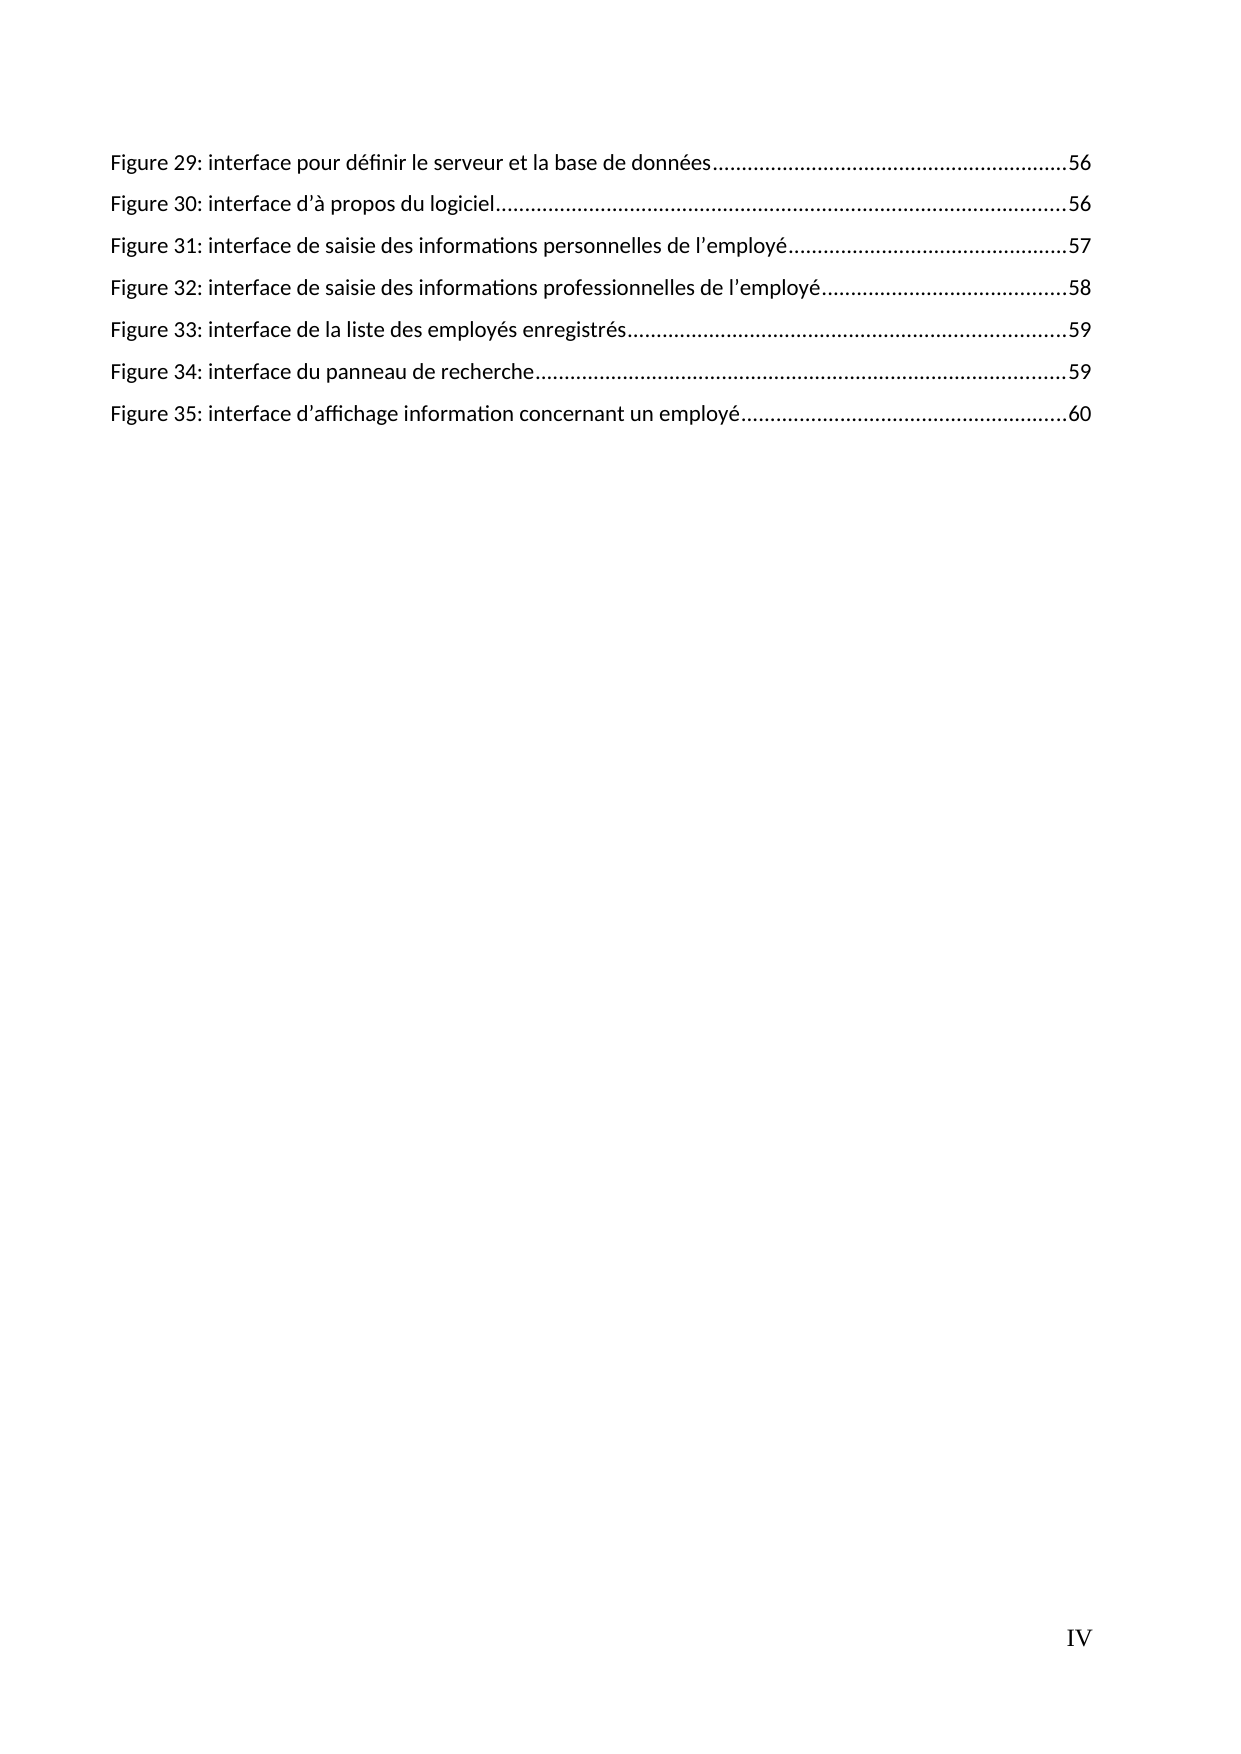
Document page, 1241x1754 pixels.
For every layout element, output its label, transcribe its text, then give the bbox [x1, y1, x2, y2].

text Figure 34: interface du panneau de recherche 59 [110, 357, 1093, 386]
text Figure 29: interface pour définir le serveur et la base de données 56 [110, 148, 1093, 176]
text Figure 32: interface de saisie des informations professionnelles de l’employé 58 [110, 273, 1093, 302]
text Figure 31: interface de saisie des informations personnelles de l’employé 57 [110, 232, 1093, 259]
text Figure 33: interface de la liste des employés enregistrés 59 [110, 316, 1093, 343]
text Figure 35: interface d’affichage information concernant un employé 60 [110, 399, 1093, 427]
text Figure 30: interface d’à propos du logiciel 56 [110, 189, 1093, 218]
